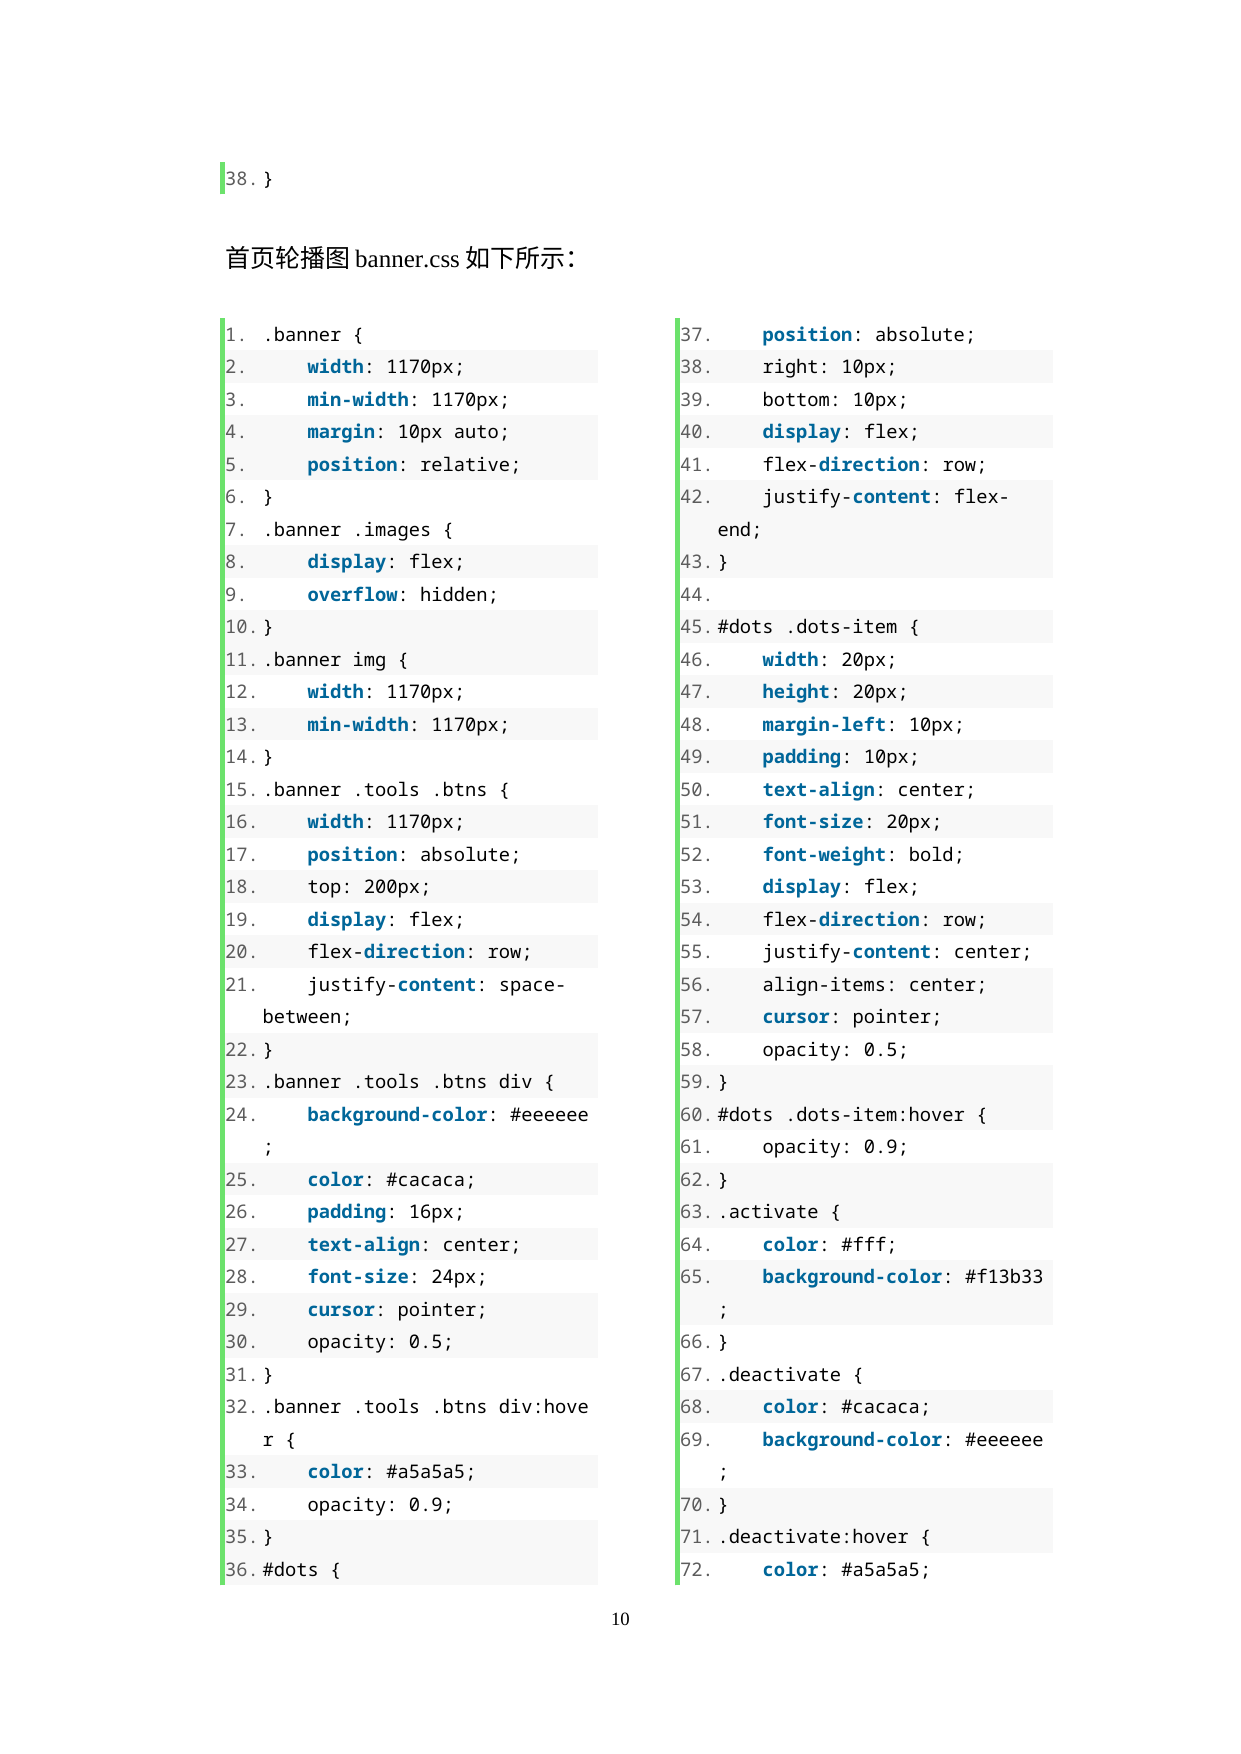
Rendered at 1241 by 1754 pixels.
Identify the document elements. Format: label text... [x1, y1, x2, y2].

list top: 200px; [225, 870, 598, 903]
list } [680, 1325, 1053, 1358]
list } [225, 740, 598, 773]
list } [225, 1358, 598, 1390]
list margin-left: 10px; [680, 708, 1053, 740]
list text-align: center; [225, 1228, 598, 1260]
list flex-direction: row; [680, 448, 1053, 480]
list color: #a5a5a5; [225, 1455, 598, 1488]
list overflow: hidden; [225, 578, 598, 610]
list width: 20px; [680, 643, 1053, 675]
list background-color: #eeeeee; [680, 1423, 1053, 1488]
list justify-content: flex-end; [680, 480, 1053, 545]
list width: 1170px; [225, 675, 598, 708]
list } [680, 545, 1053, 578]
list min-width: 1170px; [225, 708, 598, 740]
list margin: 10px auto; [225, 415, 598, 448]
list color: #a5a5a5; [680, 1553, 1053, 1585]
list background-color: #eeeeee; [225, 1098, 598, 1163]
list #dots .dots-item:hover { [680, 1098, 1053, 1130]
list display: flex; [225, 903, 598, 935]
list justify-content: space-between; [225, 968, 598, 1033]
list flex-direction: row; [225, 935, 598, 968]
list .banner .tools .btns { [225, 773, 598, 805]
list display: flex; [680, 870, 1053, 903]
list display: flex; [680, 415, 1053, 448]
list font-size: 24px; [225, 1260, 598, 1293]
list opacity: 0.5; [225, 1325, 598, 1358]
list background-color: #f13b33; [680, 1260, 1053, 1325]
list text-align: center; [680, 773, 1053, 805]
list color: #cacaca; [225, 1163, 598, 1195]
list } [680, 1065, 1053, 1098]
list .banner .images { [225, 513, 598, 545]
list min-width: 1170px; [225, 383, 598, 415]
list .banner img { [225, 643, 598, 675]
list } [225, 480, 598, 513]
list bottom: 10px; [680, 383, 1053, 415]
list width: 1170px; [225, 805, 598, 838]
list cursor: pointer; [680, 1000, 1053, 1033]
list padding: 10px; [680, 740, 1053, 773]
list } [225, 610, 598, 643]
list color: #fff; [680, 1228, 1053, 1260]
list } [680, 1488, 1053, 1520]
list flex-direction: row; [680, 903, 1053, 935]
list .deactivate:hover { [680, 1520, 1053, 1553]
list .banner .tools .btns div { [225, 1065, 598, 1098]
list opacity: 0.9; [225, 1488, 598, 1520]
list } [225, 1033, 598, 1065]
list font-size: 20px; [680, 805, 1053, 838]
list position: absolute; [680, 318, 1053, 350]
list opacity: 0.5; [680, 1033, 1053, 1065]
list right: 10px; [680, 350, 1053, 383]
list display: flex; [225, 545, 598, 578]
list #dots .dots-item { [680, 610, 1053, 643]
list padding: 16px; [225, 1195, 598, 1228]
list } [225, 162, 1053, 194]
list opacity: 0.9; [680, 1130, 1053, 1163]
text 首页轮播图banner.css如下所示： [187, 224, 1053, 289]
list position: relative; [225, 448, 598, 480]
list .deactivate { [680, 1358, 1053, 1390]
list #dots { [225, 1553, 598, 1585]
list .banner .tools .btns div:hover { [225, 1390, 598, 1455]
list } [225, 1520, 598, 1553]
list .activate { [680, 1195, 1053, 1228]
list align-items: center; [680, 968, 1053, 1000]
list height: 20px; [680, 675, 1053, 708]
list justify-content: center; [680, 935, 1053, 968]
list width: 1170px; [225, 350, 598, 383]
list .banner { [225, 318, 598, 350]
list font-weight: bold; [680, 838, 1053, 870]
list } [680, 1163, 1053, 1195]
list color: #cacaca; [680, 1390, 1053, 1423]
list cursor: pointer; [225, 1293, 598, 1325]
list position: absolute; [225, 838, 598, 870]
